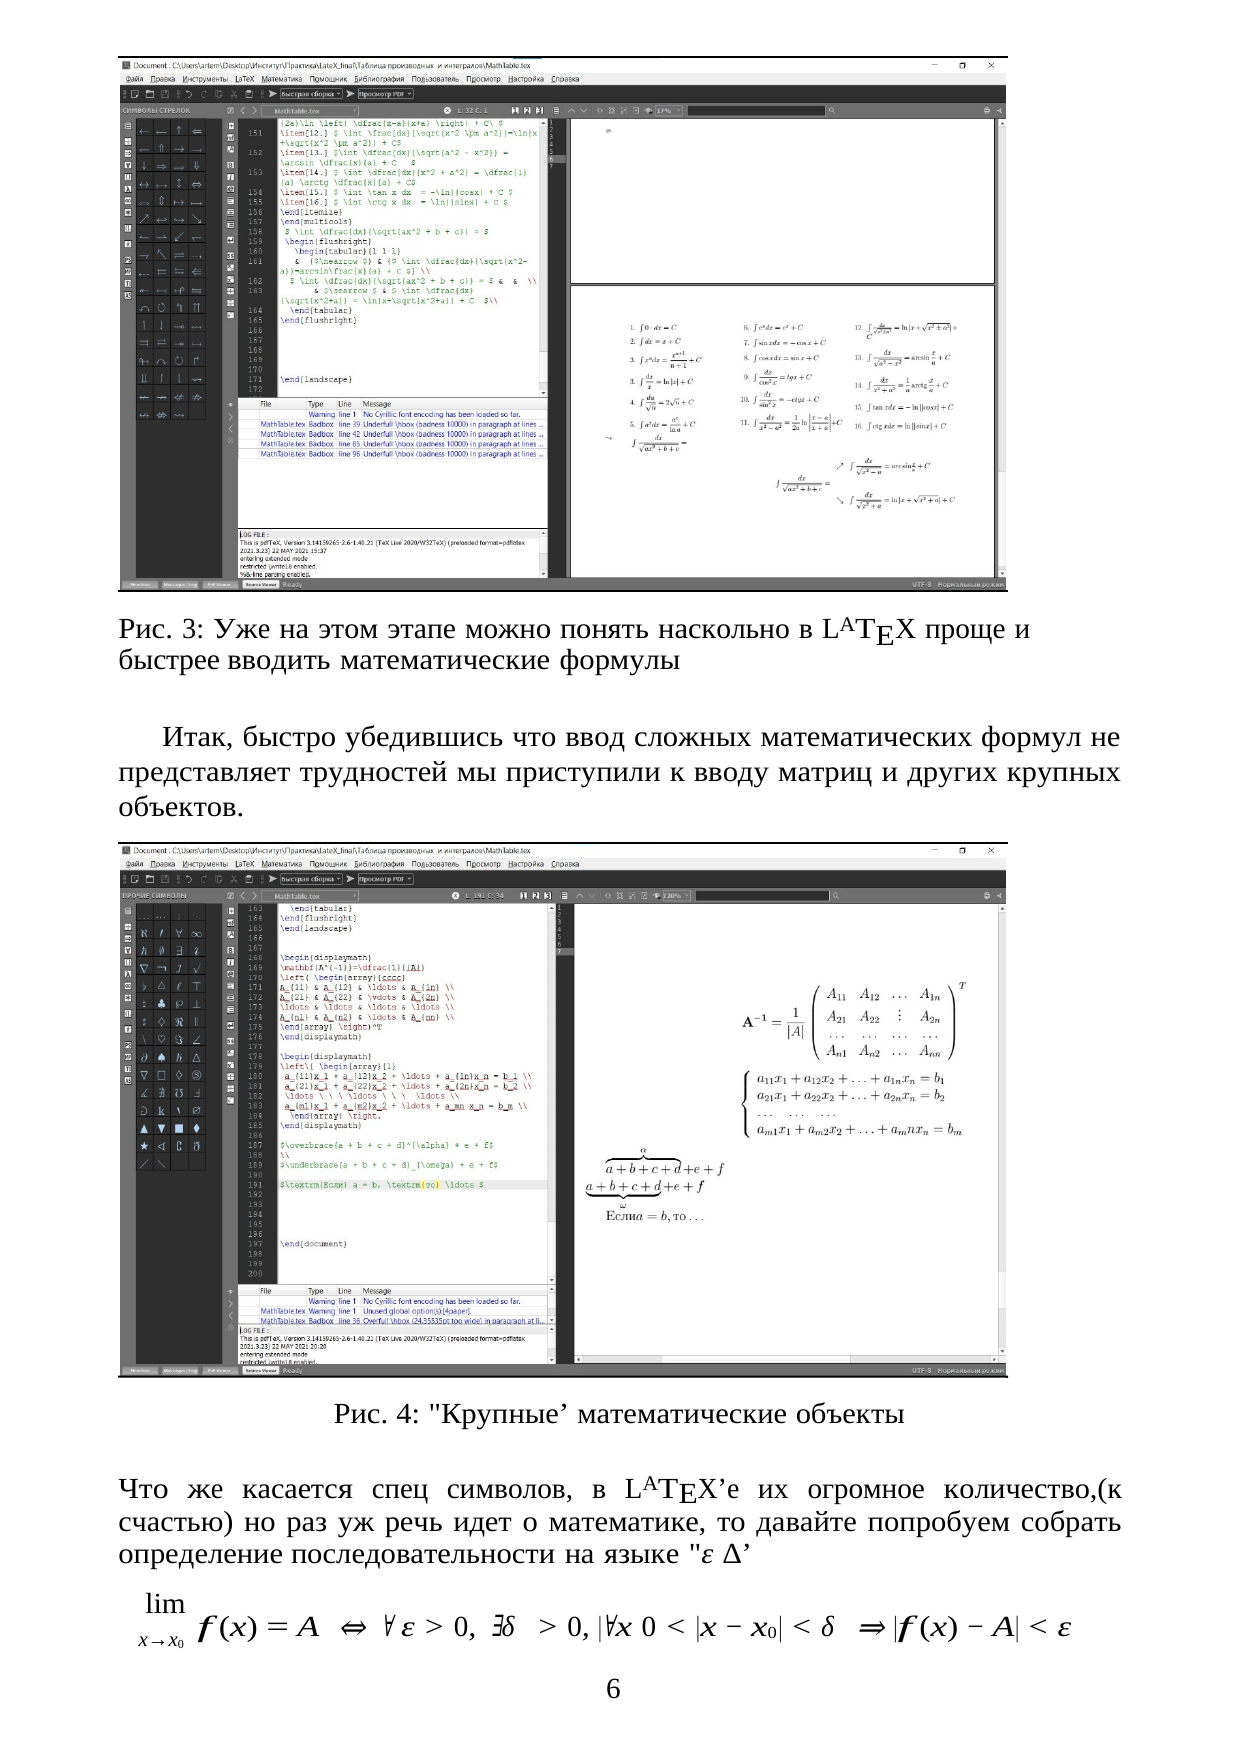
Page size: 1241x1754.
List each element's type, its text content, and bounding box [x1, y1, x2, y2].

text f (x) = A ⇔ ∀ ε > 0, ∃δ > 0, |∀x 0 < |x − x0| < δ ⇒ |f (x) − A| < ε [197, 1592, 1236, 1648]
text x→x0 [138, 1619, 191, 1653]
text Итак, быстро убедившись что ввод сложных математических формул не представляет трудностей мы приступили к вводу матриц и других крупных объектов. [118, 719, 1122, 823]
text Рис. 4: "Крупные’ математические объекты [333, 858, 1236, 1430]
picture [120, 844, 1006, 1375]
text Рис. 3: Уже на этом этапе можно понять наскольно в LATEX проще и быстрее вводить математические формулы [118, 611, 1122, 676]
text Что же касается спец символов, в LATEX’e их огромное количество,(к счастью) но раз уж речь идет о математике, то давайте попробуем собрать определение последовательности на языке "ε ∆’ [118, 1468, 1122, 1569]
picture [120, 58, 1006, 590]
text lim [145, 1592, 191, 1619]
